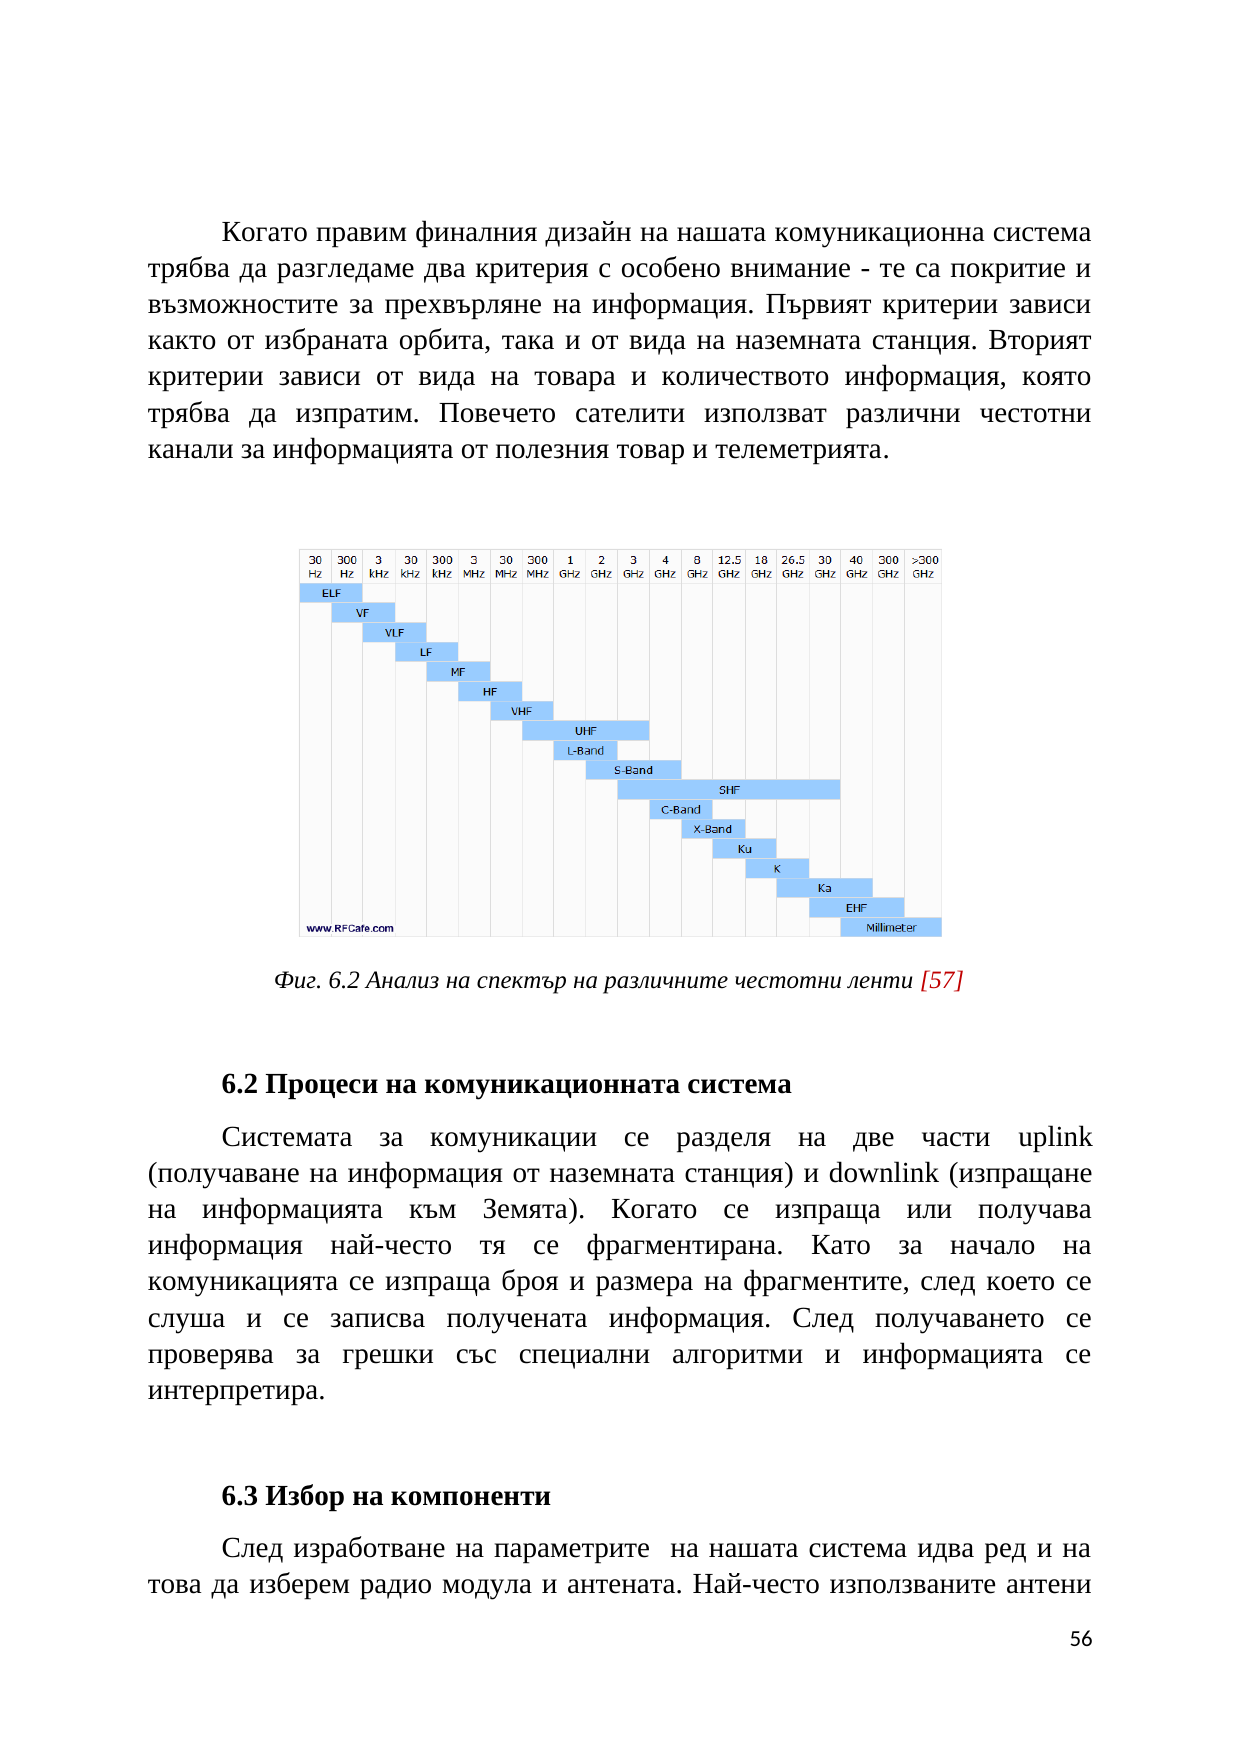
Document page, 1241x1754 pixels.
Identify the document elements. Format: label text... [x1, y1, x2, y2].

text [148, 1530, 1092, 1600]
text Когато правим финалния дизайн на нашата комуникационна система трябва да разгледаме два критерия с особено внимание - те са покритие и възможностите за прехвърляне на информация. Първият критерии зависи както от избраната орбита, така и от вида на наземната станция. Вторият критерии зависи от вида на товара и количеството информация, която трябва да изпратим. Повечето сателити използват различни честотни канали за информацията от полезния товар и телеметрията. [148, 214, 1092, 464]
text 6.3 Избор на компоненти [148, 1478, 1092, 1511]
text Фиг. 6.2 Анализ на спектър на различните честотни ленти [57] [148, 966, 1092, 994]
picture [298, 548, 942, 937]
text Системата за комуникации се разделя на две части uplink (получаване на информация от наземната станция) и downlink (изпращане на информацията към Земята). Когато се изпраща или получава информация най-често тя се фрагментирана. Като за начало на комуникацията се изпраща броя и размера на фрагментите, след което се слуша и се записва получената информация. След получаването се проверява за грешки със специални алгоритми и информацията се интерпретира. [148, 1119, 1092, 1406]
text 6.2 Процеси на комуникационната система [148, 1066, 1092, 1100]
